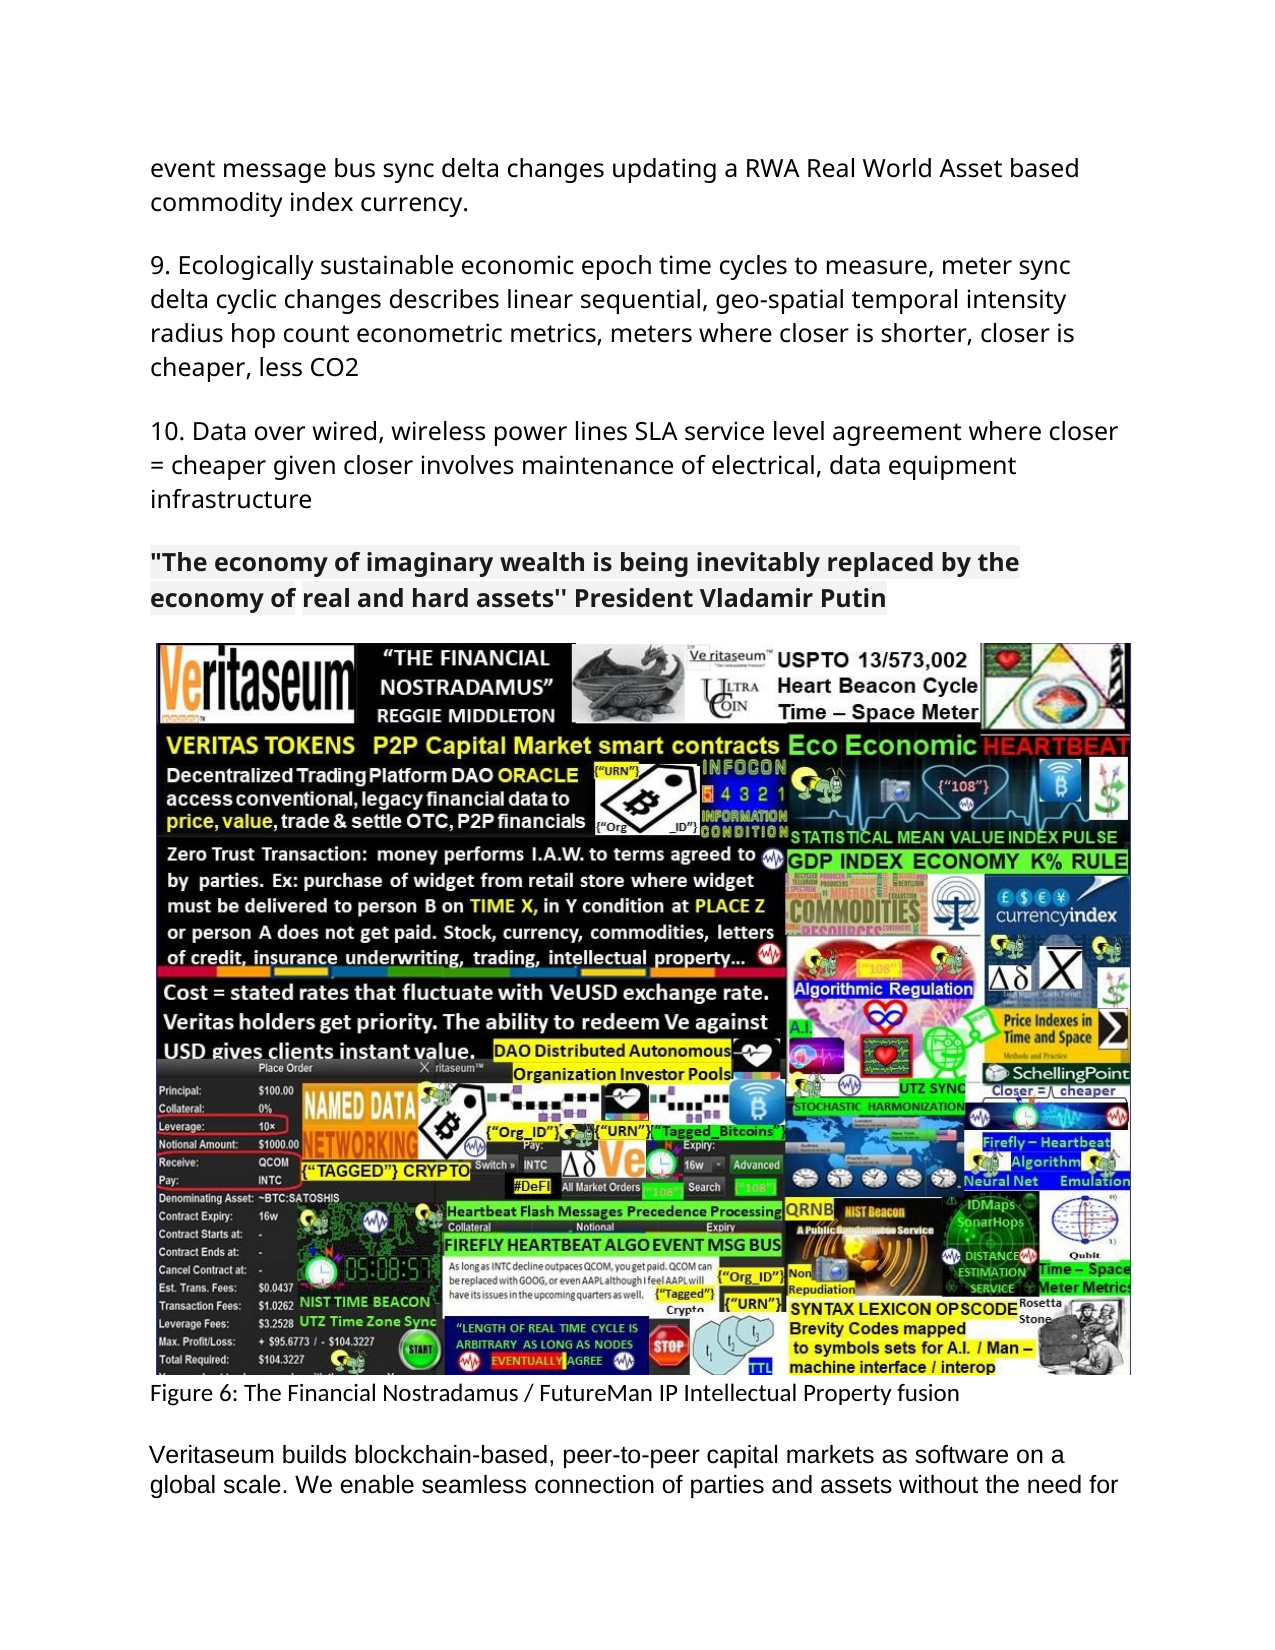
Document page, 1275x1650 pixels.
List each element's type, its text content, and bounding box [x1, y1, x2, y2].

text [148, 1440, 1125, 1498]
text "The economy of imaginary wealth is being inevitably replaced by the economy of real and hard assets'' President Vladamir Putin [150, 545, 1132, 615]
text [150, 151, 1132, 219]
text Figure 6: The Financial Nostradamus / FutureMan IP Intellectual Property fusion [150, 1377, 1132, 1407]
picture [156, 643, 1132, 1375]
text 10. Data over wired, wireless power lines SLA service level agreement where closer = cheaper given closer involves maintenance of electrical, data equipment infrastructure [150, 413, 1132, 516]
text 9. Ecologically sustainable economic epoch time cycles to measure, meter sync delta cyclic changes describes linear sequential, geo-spatial temporal intensity radius hop count econometric metrics, meters where closer is shorter, closer is cheaper, less CO2 [150, 248, 1132, 384]
